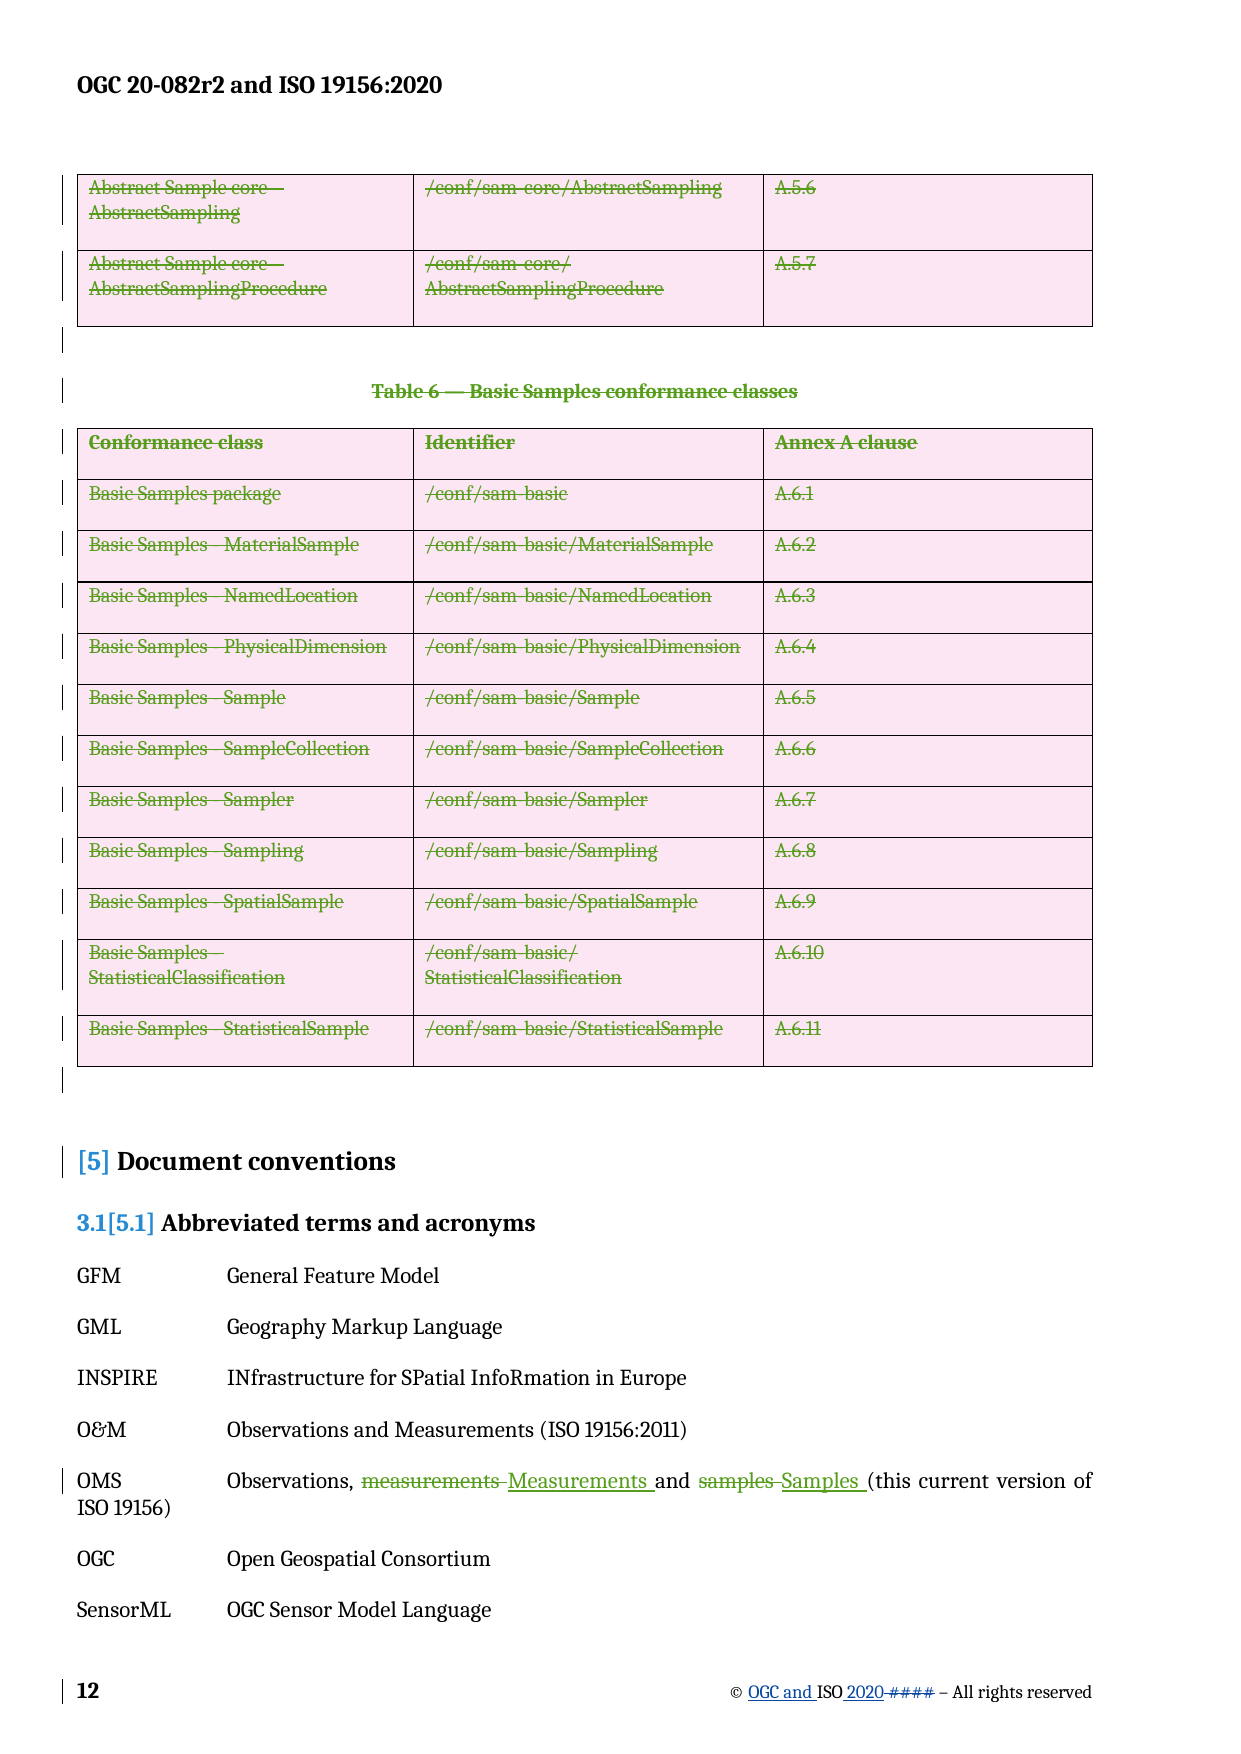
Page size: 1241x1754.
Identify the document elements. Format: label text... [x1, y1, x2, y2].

text OMS Observations, and (this current version of ISO 19156) [77, 1468, 1092, 1521]
text GFM General Feature Model [77, 1262, 1092, 1289]
subtitle Document conventions [77, 1146, 1092, 1177]
text GML Geography Markup Language [77, 1314, 1092, 1340]
text INSPIRE INfrastructure for SPatial InfoRmation in Europe [77, 1365, 1092, 1392]
text OGC Open Geospatial Consortium [77, 1546, 1092, 1572]
text O&M Observations and Measurements (ISO 19156:2011) [77, 1417, 1092, 1443]
subtitle Abbreviated terms and acronyms [77, 1209, 1092, 1237]
text SensorML OGC Sensor Model Language [77, 1597, 1092, 1623]
